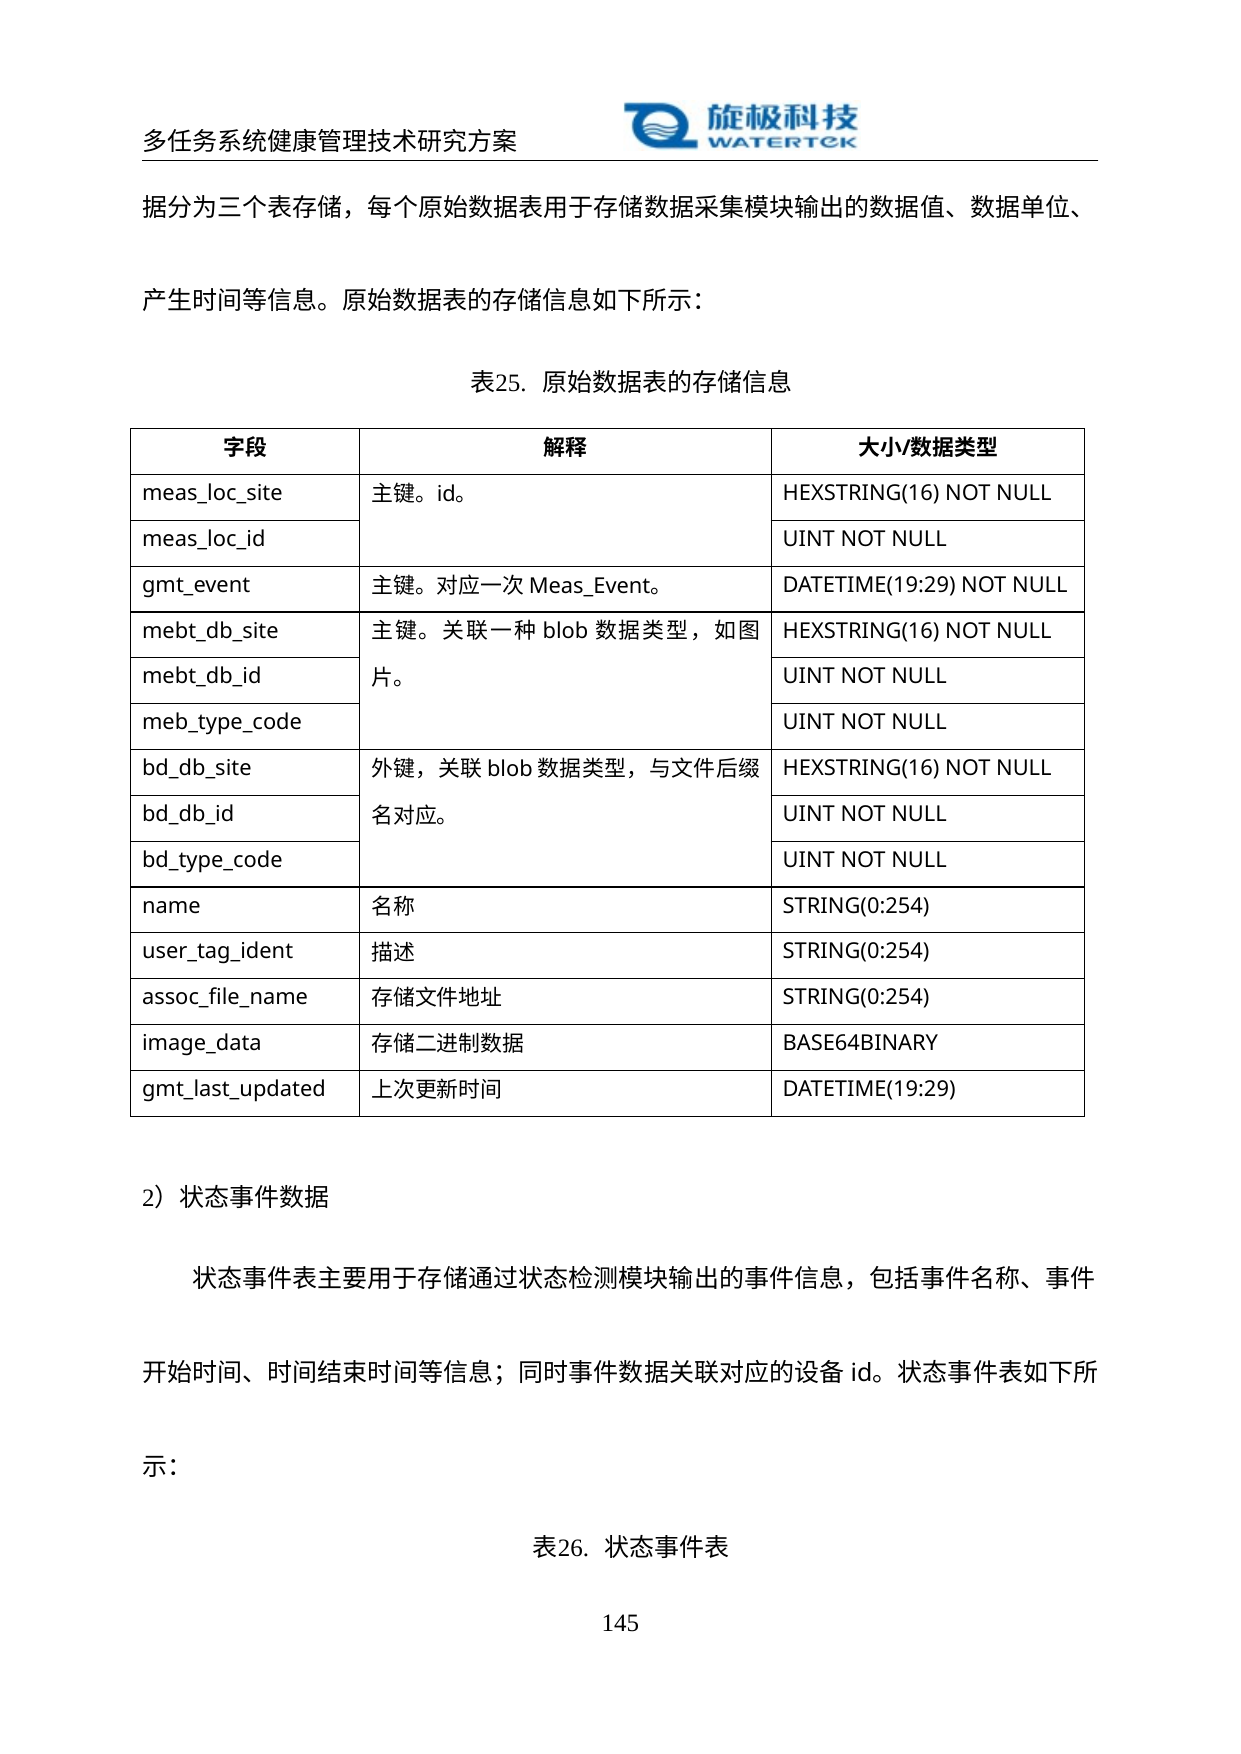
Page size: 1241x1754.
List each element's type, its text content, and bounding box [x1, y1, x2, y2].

table_cell DATETIME(19:29) [772, 1071, 1084, 1116]
list 原始数据表的存储信息 [192, 346, 1098, 414]
table_cell 描述 [360, 933, 771, 978]
table_cell 主键。关联一种blob数据类型，如图片。 [360, 613, 771, 749]
table_cell HEXSTRING(16) NOT NULL [772, 475, 1084, 520]
list 状态事件数据 [142, 1161, 1098, 1229]
table_cell meas_loc_id [131, 521, 359, 566]
table_cell UINT NOT NULL [772, 658, 1084, 703]
picture [623, 100, 861, 151]
table_cell bd_db_site [131, 750, 359, 795]
table_cell meas_loc_site [131, 475, 359, 520]
table_cell 存储二进制数据 [360, 1025, 771, 1070]
table_header 字段 [131, 429, 359, 474]
table_cell STRING(0:254) [772, 979, 1084, 1024]
text 其中，数据采集模块输出的数据存在原始数据表中，分别基于字符串、实数和块数据分为三个表存储，每个原始数据表用于存储数据采集模块输出的数据值、数据单位、产生时间等信息。原始数据表的存储信息如下所示： [142, 171, 1098, 333]
table_cell gmt_last_updated [131, 1071, 359, 1116]
table_cell HEXSTRING(16) NOT NULL [772, 613, 1084, 657]
table_cell UINT NOT NULL [772, 842, 1084, 886]
table_cell 外键，关联blob数据类型，与文件后缀名对应。 [360, 750, 771, 886]
table_cell STRING(0:254) [772, 933, 1084, 978]
table_cell 主键。对应一次Meas_Event。 [360, 567, 771, 611]
table_cell name [131, 888, 359, 932]
list 状态事件表 [192, 1512, 1098, 1580]
table_cell 存储文件地址 [360, 979, 771, 1024]
table_cell STRING(0:254) [772, 888, 1084, 932]
table_cell 名称 [360, 888, 771, 932]
table_cell bd_type_code [131, 842, 359, 886]
table_cell UINT NOT NULL [772, 521, 1084, 566]
table_cell mebt_db_site [131, 613, 359, 657]
table_cell BASE64BINARY [772, 1025, 1084, 1070]
table_cell meb_type_code [131, 704, 359, 749]
table_cell DATETIME(19:29) NOT NULL [772, 567, 1084, 611]
table_cell UINT NOT NULL [772, 704, 1084, 749]
table_cell bd_db_id [131, 796, 359, 841]
table_cell assoc_file_name [131, 979, 359, 1024]
table_cell image_data [131, 1025, 359, 1070]
table_header 大小/数据类型 [772, 429, 1084, 474]
table_cell HEXSTRING(16) NOT NULL [772, 750, 1084, 795]
text 状态事件表主要用于存储通过状态检测模块输出的事件信息，包括事件名称、事件开始时间、时间结束时间等信息；同时事件数据关联对应的设备id。状态事件表如下所示： [142, 1243, 1098, 1498]
table_cell 上次更新时间 [360, 1071, 771, 1116]
table_cell mebt_db_id [131, 658, 359, 703]
table_cell UINT NOT NULL [772, 796, 1084, 841]
table_header 解释 [360, 429, 771, 474]
table_cell gmt_event [131, 567, 359, 611]
table_cell user_tag_ident [131, 933, 359, 978]
table_cell 主键。id。 [360, 475, 771, 566]
